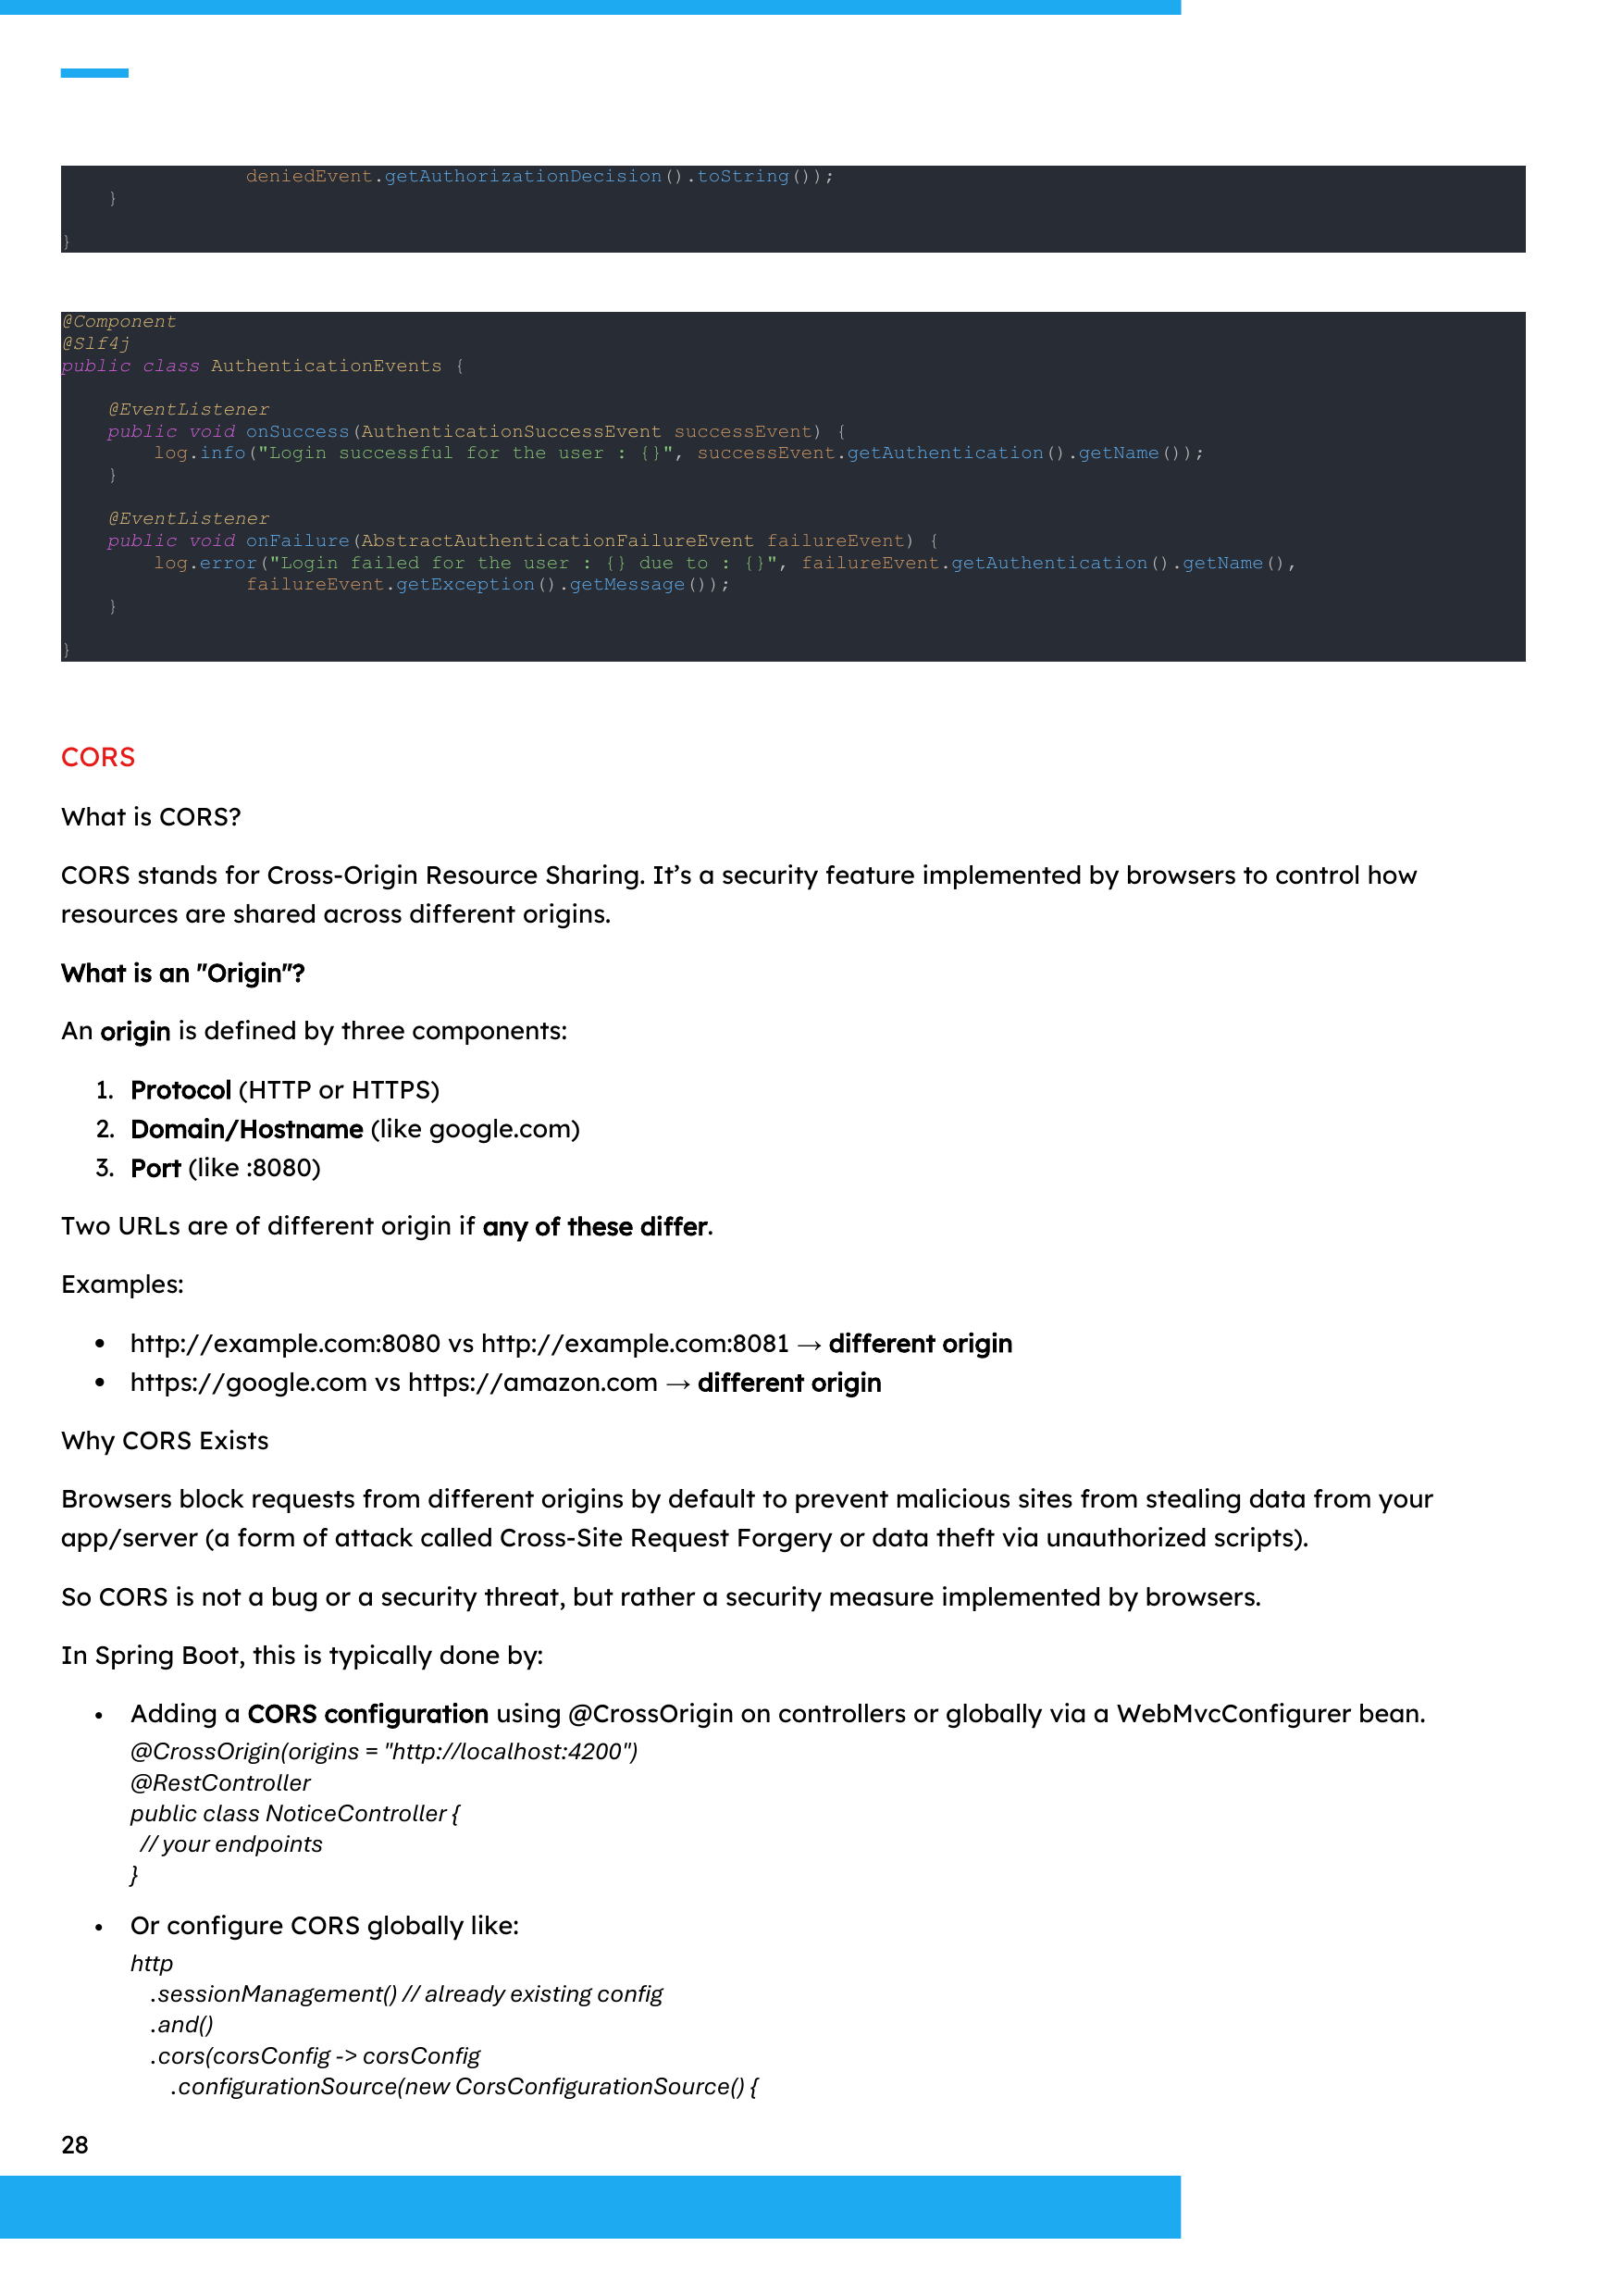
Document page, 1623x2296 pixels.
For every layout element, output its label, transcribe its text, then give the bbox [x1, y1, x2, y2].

text Browsers block requests from different origins by default to prevent malicious sites from stealing data from your app/server (a form of attack called Cross-Site Request Forgery or data theft via unauthorized scripts). [61, 1483, 1526, 1554]
text An origin is defined by three components: [61, 1015, 1526, 1047]
list Domain/Hostname (like google.com) [95, 1112, 1526, 1144]
text .and() [130, 2009, 1526, 2040]
list Adding a CORS configuration using @CrossOrigin on controllers or globally via a WebMvcConfigurer bean. [95, 1697, 1526, 1729]
list https://google.com vs https://amazon.com → different origin [95, 1366, 1526, 1397]
text http [130, 1948, 1526, 1979]
text What is CORS? [61, 800, 1526, 832]
text .configurationSource(new CorsConfigurationSource() { [130, 2071, 1526, 2102]
text @RestController [130, 1767, 1526, 1798]
text .cors(corsConfig -> corsConfig [130, 2040, 1526, 2071]
list Protocol (HTTP or HTTPS) [95, 1074, 1526, 1105]
picture [0, 2176, 1182, 2239]
text In Spring Boot, this is typically done by: [61, 1639, 1526, 1670]
text public class NoticeController { [130, 1798, 1526, 1829]
text // your endpoints [130, 1829, 1526, 1859]
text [61, 166, 1526, 253]
list Port (like :8080) [95, 1151, 1526, 1183]
text Why CORS Exists [61, 1424, 1526, 1456]
list Or configure CORS globally like: [95, 1909, 1526, 1941]
text CORS stands for Cross-Origin Resource Sharing. It’s a security feature implemented by browsers to control how resources are shared across different origins. [61, 859, 1526, 929]
text So CORS is not a bug or a security threat, but rather a security measure implemented by browsers. [61, 1581, 1526, 1612]
picture [0, 0, 1182, 15]
text @CrossOrigin(origins = "http://localhost:4200") [130, 1736, 1526, 1767]
text What is an "Origin"? [61, 957, 1526, 988]
text Examples: [61, 1269, 1526, 1300]
picture [60, 68, 129, 78]
text Two URLs are of different origin if any of these differ. [61, 1210, 1526, 1242]
text .sessionManagement() // already existing config [130, 1979, 1526, 2009]
text } [130, 1859, 1526, 1890]
subtitle CORS [61, 739, 1526, 773]
text @Component @Slf4j public class AuthenticationEvents { @EventListener public void onSuccess(AuthenticationSuccessEvent successEvent) { log.info("Login successful for the user : {}", successEvent.getAuthentication().getName()); } @EventListener public void onFailure(AbstractAuthenticationFailureEvent failureEvent) { log.error("Login failed for the user : {} due to : {}", failureEvent.getAuthentication().getName(), failureEvent.getException().getMessage()); } } [61, 312, 1526, 662]
list http://example.com:8080 vs http://example.com:8081 → different origin [95, 1327, 1526, 1359]
